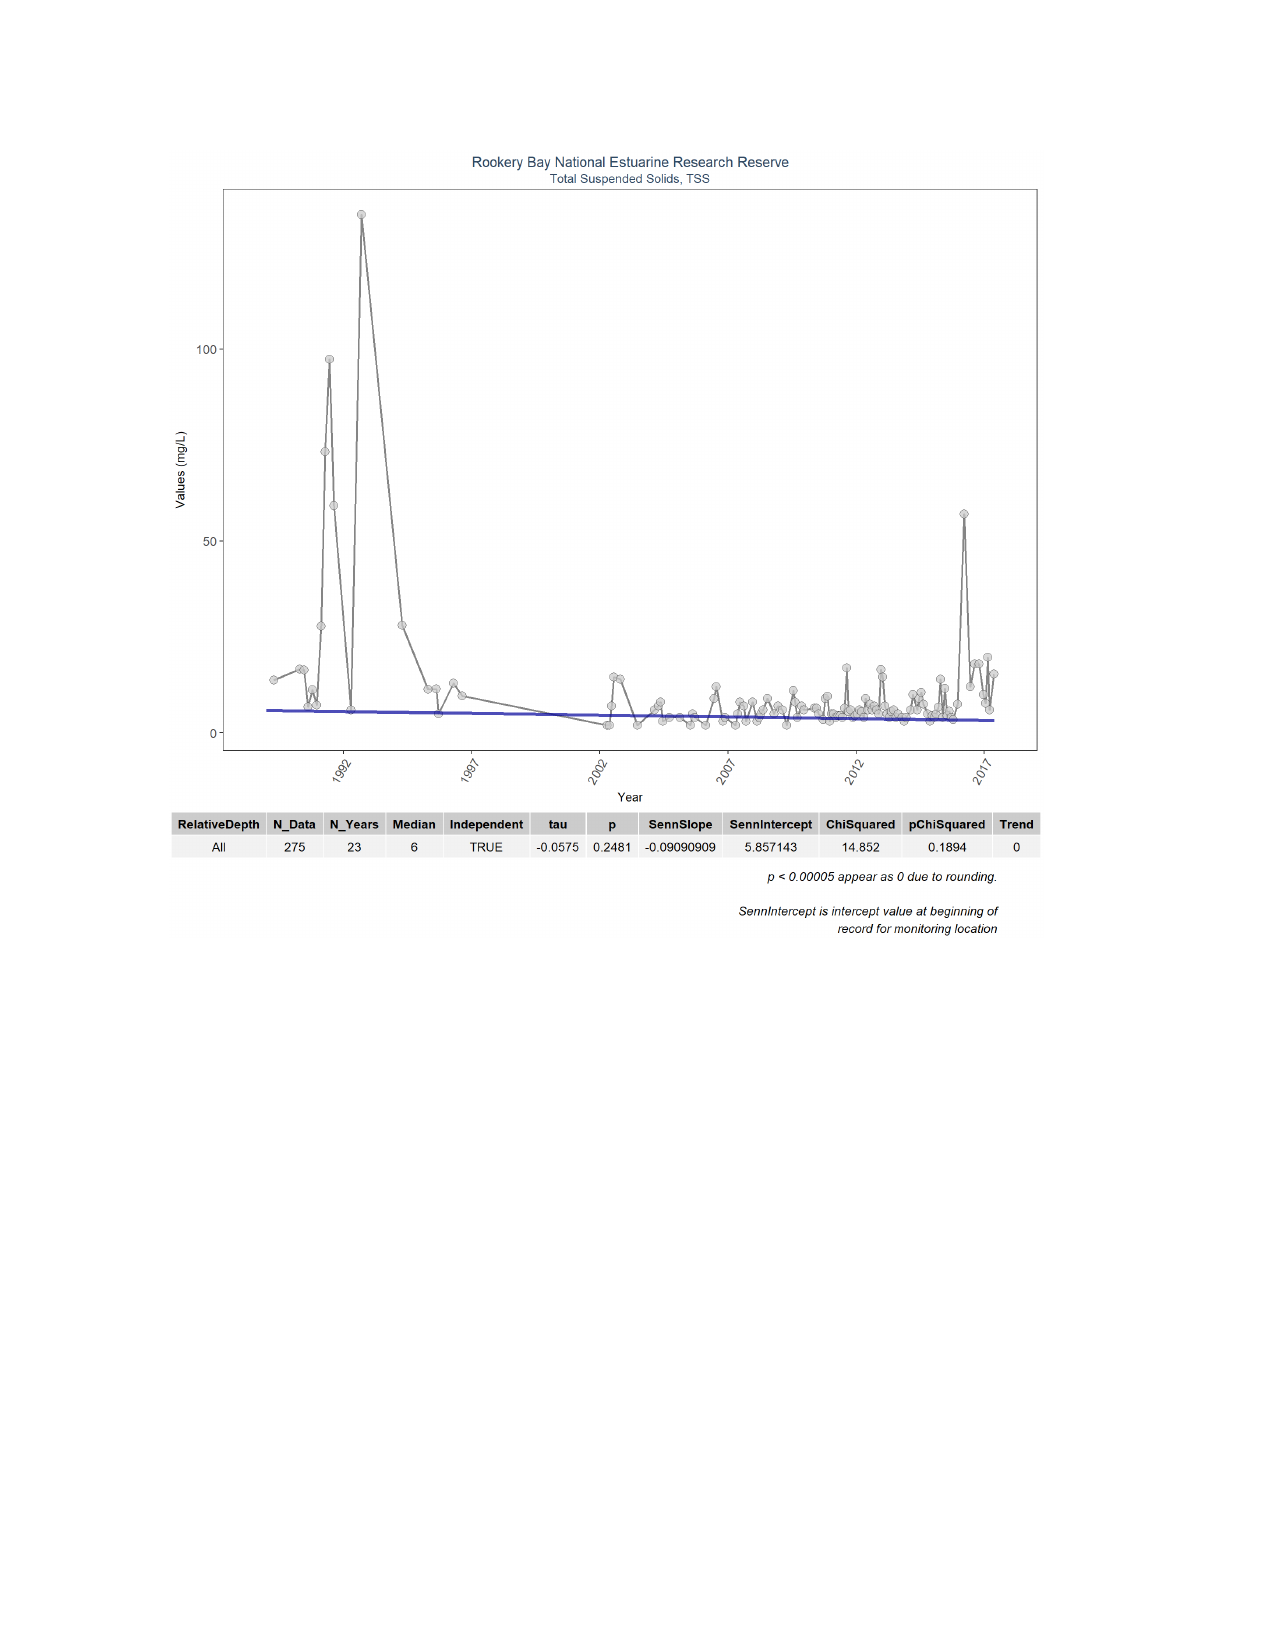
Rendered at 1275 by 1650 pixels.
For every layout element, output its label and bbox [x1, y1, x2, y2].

picture [168, 150, 1044, 938]
